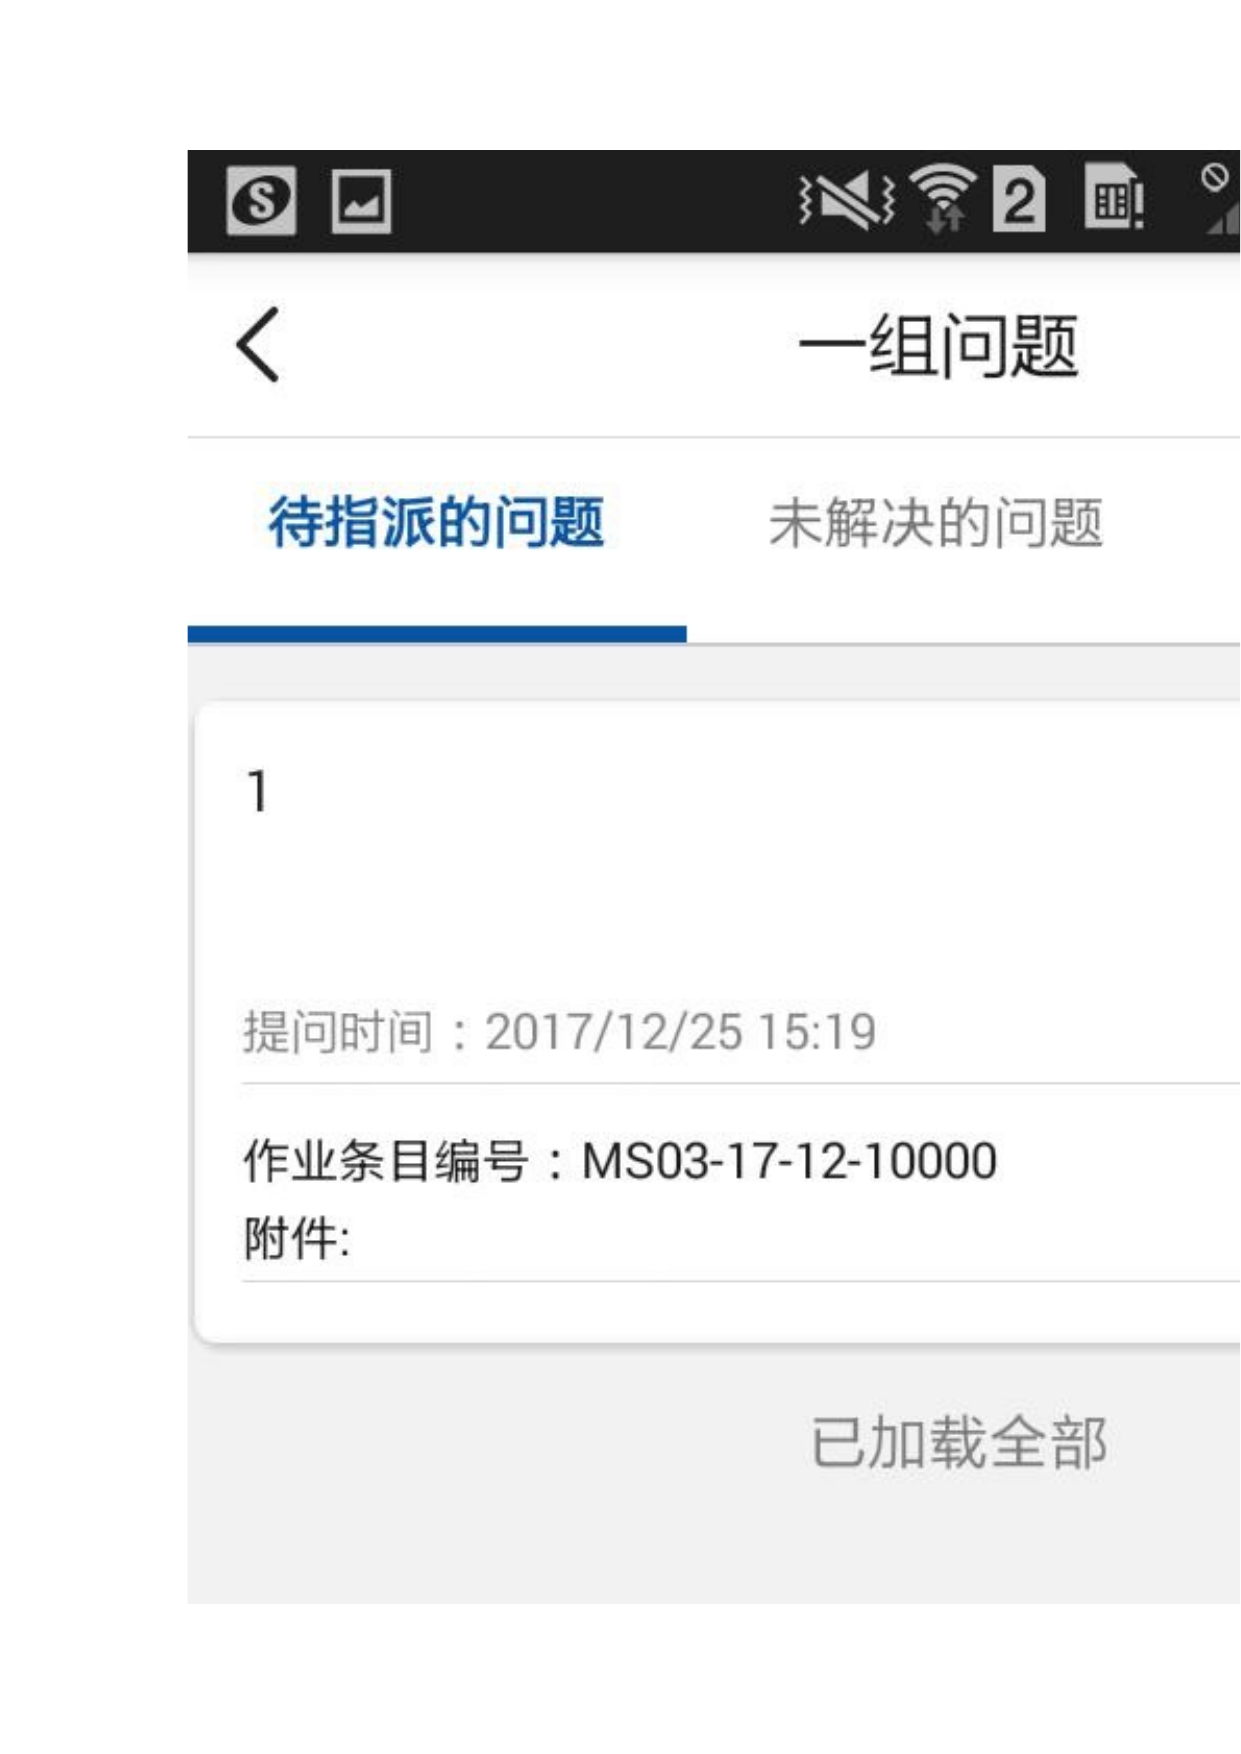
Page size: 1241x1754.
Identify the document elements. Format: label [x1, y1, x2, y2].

picture [187, 150, 1241, 1604]
